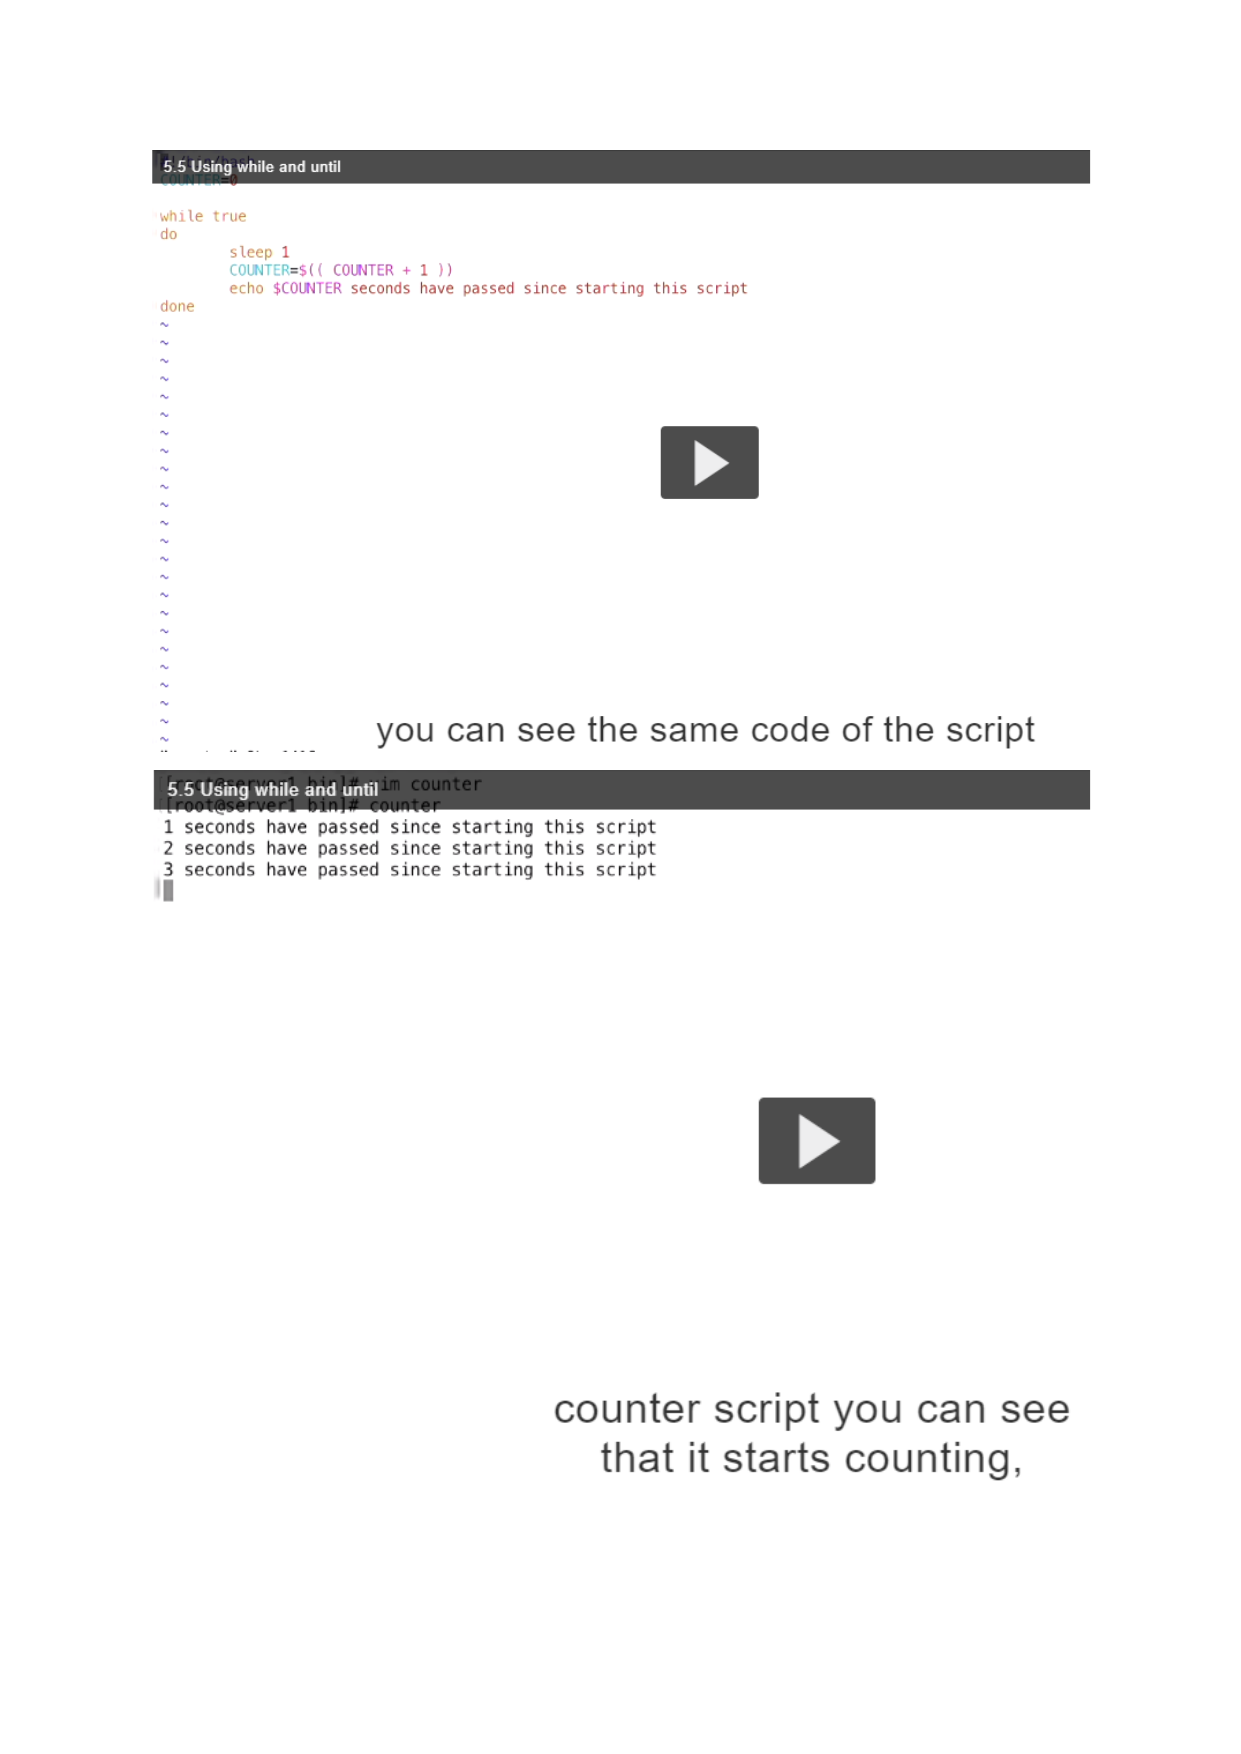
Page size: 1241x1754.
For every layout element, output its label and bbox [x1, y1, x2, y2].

picture [150, 770, 1091, 1501]
picture [150, 150, 1091, 752]
